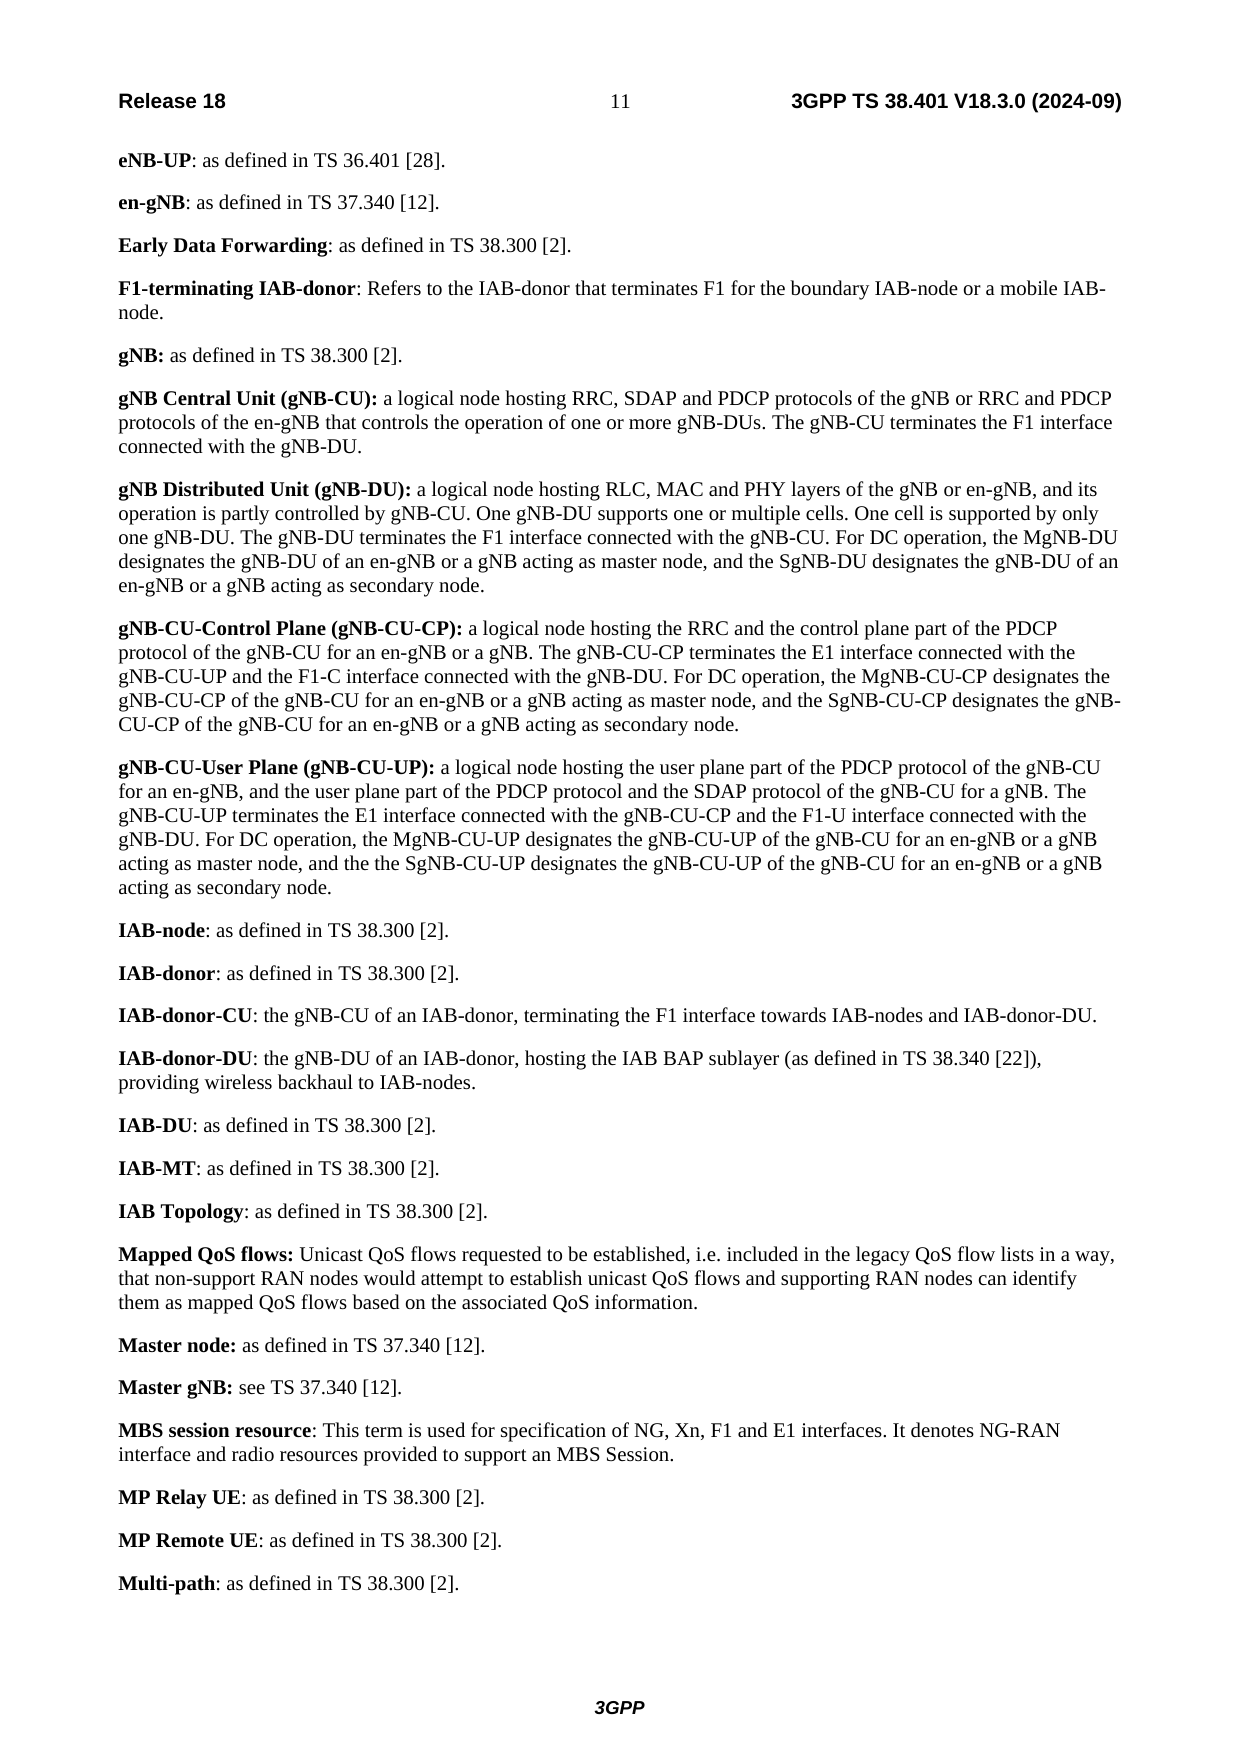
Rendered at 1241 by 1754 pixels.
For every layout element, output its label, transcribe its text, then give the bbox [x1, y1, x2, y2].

text IAB-node: as defined in TS 38.300 [2]. [118, 918, 1122, 942]
text MP Relay UE: as defined in TS 38.300 [2]. [118, 1485, 1122, 1509]
text IAB-donor-CU: the gNB-CU of an IAB-donor, terminating the F1 interface towards IAB-nodes and IAB-donor-DU. [118, 1003, 1122, 1027]
text gNB Central Unit (gNB-CU): a logical node hosting RRC, SDAP and PDCP protocols of the gNB or RRC and PDCP protocols of the en-gNB that controls the operation of one or more gNB-DUs. The gNB-CU terminates the F1 interface connected with the gNB-DU. [118, 386, 1122, 458]
text F1-terminating IAB-donor: Refers to the IAB-donor that terminates F1 for the boundary IAB-node or a mobile IAB-node. [118, 276, 1122, 324]
text IAB-DU: as defined in TS 38.300 [2]. [118, 1113, 1122, 1137]
text eNB-UP: as defined in TS 36.401 [28]. [118, 147, 1122, 172]
text Master gNB: see TS 37.340 [12]. [118, 1375, 1122, 1399]
text Multi-path: as defined in TS 38.300 [2]. [118, 1571, 1122, 1595]
text gNB Distributed Unit (gNB-DU): a logical node hosting RLC, MAC and PHY layers of the gNB or en-gNB, and its operation is partly controlled by gNB-CU. One gNB-DU supports one or multiple cells. One cell is supported by only one gNB-DU. The gNB-DU terminates the F1 interface connected with the gNB-CU. For DC operation, the MgNB-DU designates the gNB-DU of an en-gNB or a gNB acting as master node, and the SgNB-DU designates the gNB-DU of an en-gNB or a gNB acting as secondary node. [118, 477, 1122, 597]
text en-gNB: as defined in TS 37.340 [12]. [118, 190, 1122, 214]
text Early Data Forwarding: as defined in TS 38.300 [2]. [118, 233, 1122, 257]
text Master node: as defined in TS 37.340 [12]. [118, 1332, 1122, 1357]
text gNB: as defined in TS 38.300 [2]. [118, 343, 1122, 367]
text IAB Topology: as defined in TS 38.300 [2]. [118, 1199, 1122, 1223]
text IAB-donor-DU: the gNB-DU of an IAB-donor, hosting the IAB BAP sublayer (as defined in TS 38.340 [22]), providing wireless backhaul to IAB-nodes. [118, 1046, 1122, 1094]
text MP Remote UE: as defined in TS 38.300 [2]. [118, 1528, 1122, 1552]
text MBS session resource: This term is used for specification of NG, Xn, F1 and E1 interfaces. It denotes NG-RAN interface and radio resources provided to support an MBS Session. [118, 1418, 1122, 1466]
text IAB-donor: as defined in TS 38.300 [2]. [118, 961, 1122, 985]
text Mapped QoS flows: Unicast QoS flows requested to be established, i.e. included in the legacy QoS flow lists in a way, that non-support RAN nodes would attempt to establish unicast QoS flows and supporting RAN nodes can identify them as mapped QoS flows based on the associated QoS information. [118, 1242, 1122, 1314]
text gNB-CU-User Plane (gNB-CU-UP): a logical node hosting the user plane part of the PDCP protocol of the gNB-CU for an en-gNB, and the user plane part of the PDCP protocol and the SDAP protocol of the gNB-CU for a gNB. The gNB-CU-UP terminates the E1 interface connected with the gNB-CU-CP and the F1-U interface connected with the gNB-DU. For DC operation, the MgNB-CU-UP designates the gNB-CU-UP of the gNB-CU for an en-gNB or a gNB acting as master node, and the the SgNB-CU-UP designates the gNB-CU-UP of the gNB-CU for an en-gNB or a gNB acting as secondary node. [118, 755, 1122, 899]
text IAB-MT: as defined in TS 38.300 [2]. [118, 1156, 1122, 1180]
text gNB-CU-Control Plane (gNB-CU-CP): a logical node hosting the RRC and the control plane part of the PDCP protocol of the gNB-CU for an en-gNB or a gNB. The gNB-CU-CP terminates the E1 interface connected with the gNB-CU-UP and the F1-C interface connected with the gNB-DU. For DC operation, the MgNB-CU-CP designates the gNB-CU-CP of the gNB-CU for an en-gNB or a gNB acting as master node, and the SgNB-CU-CP designates the gNB-CU-CP of the gNB-CU for an en-gNB or a gNB acting as secondary node. [118, 616, 1122, 736]
